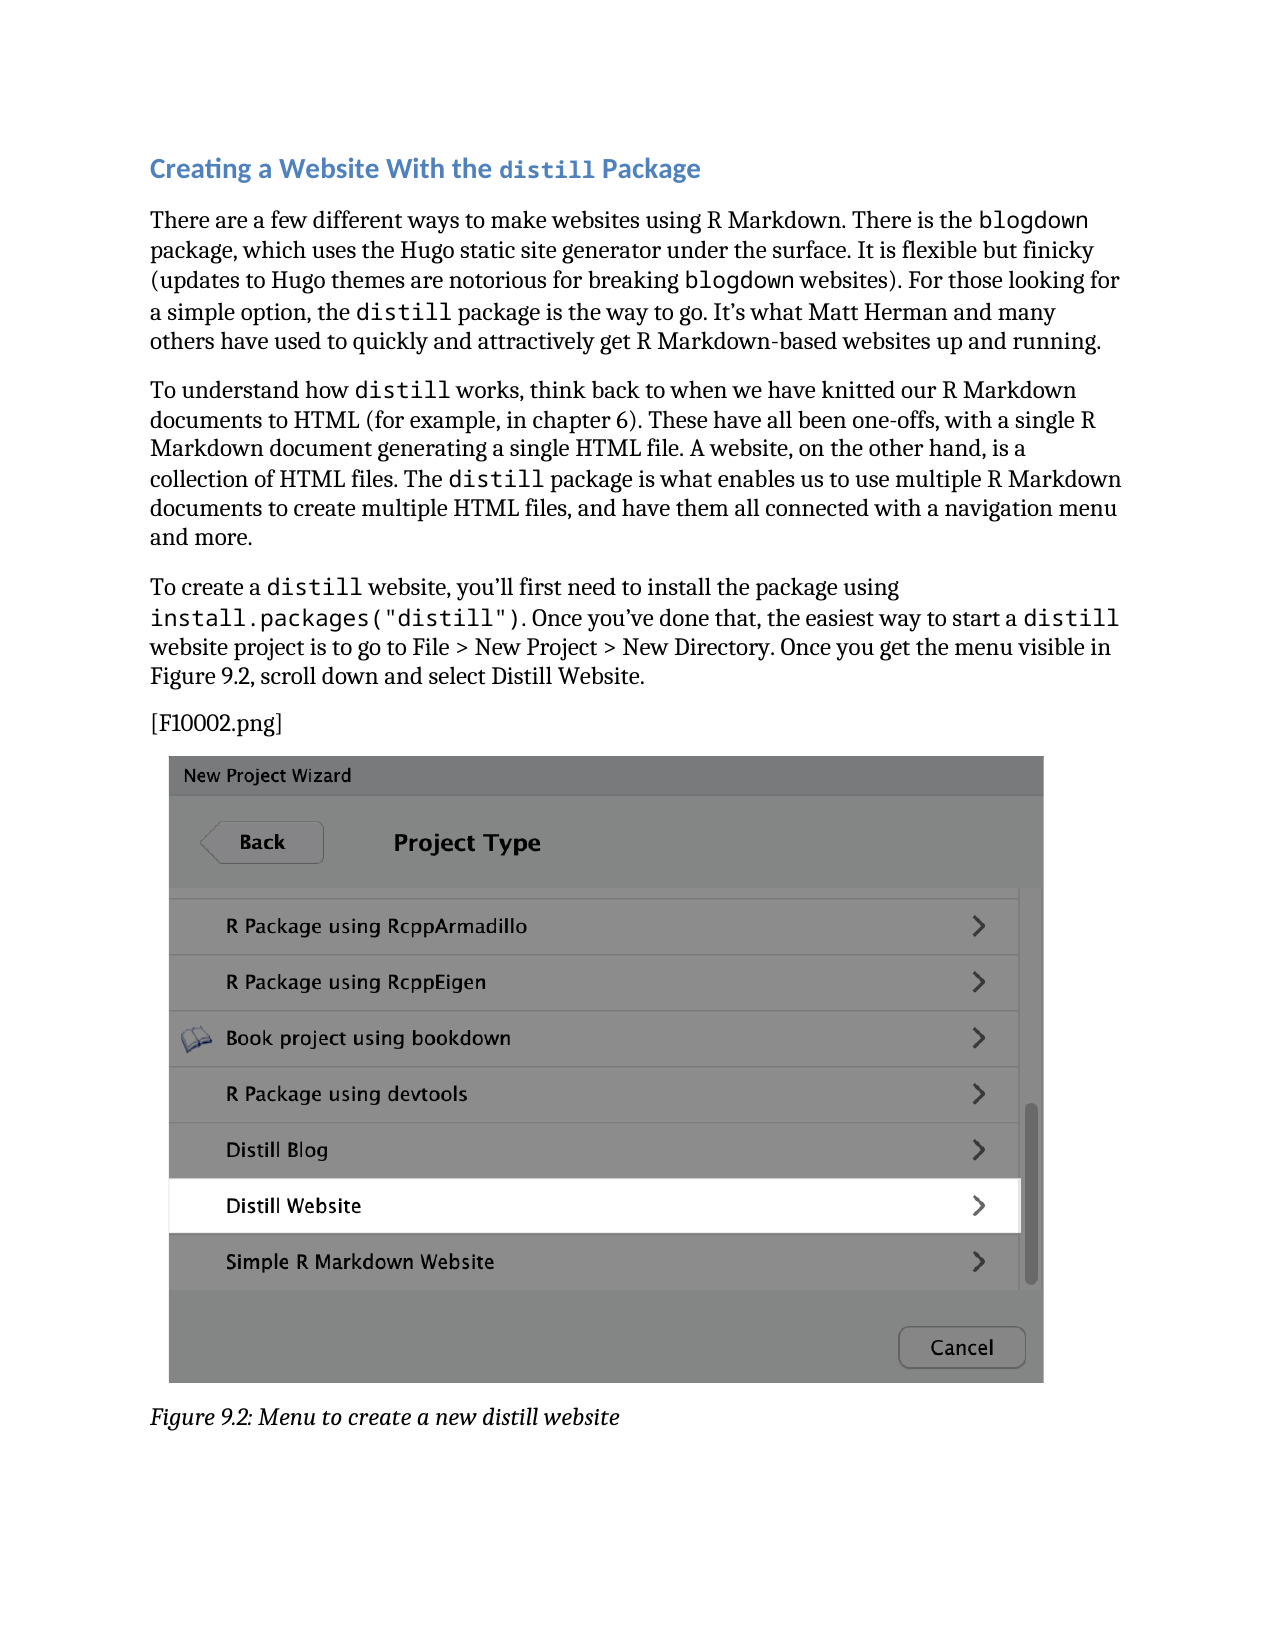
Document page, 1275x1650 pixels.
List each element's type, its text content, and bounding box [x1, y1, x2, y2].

subtitle Creating a Website With the distill Package [150, 150, 1125, 186]
text [F10002.png] [150, 709, 1125, 738]
text To understand how distill works, think back to when we have knitted our R Markdown documents to HTML (for example, in chapter 6). These have all been one-offs, with a single R Markdown document generating a single HTML file. A website, on the other hand, is a collection of HTML files. The distill package is what enables us to use multiple R Markdown documents to create multiple HTML files, and have them all connected with a navigation menu and more. [150, 374, 1125, 552]
text Figure 9.2: Menu to create a new distill website [150, 1403, 1125, 1432]
picture [168, 756, 1044, 1383]
text There are a few different ways to make websites using R Markdown. There is the blogdown package, which uses the Hugo static site generator under the surface. It is flexible but finicky (updates to Hugo themes are notorious for breaking blogdown websites). For those looking for a simple option, the distill package is the way to go. It’s what Matt Herman and many others have used to quickly and attractively get R Markdown-based websites up and running. [150, 204, 1125, 356]
text To create a distill website, you’ll first need to install the package using install.packages("distill"). Once you’ve done that, the easiest way to start a distill website project is to go to File > New Project > New Directory. Once you get the menu visible in Figure 9.2, scroll down and select Distill Website. [150, 571, 1125, 691]
